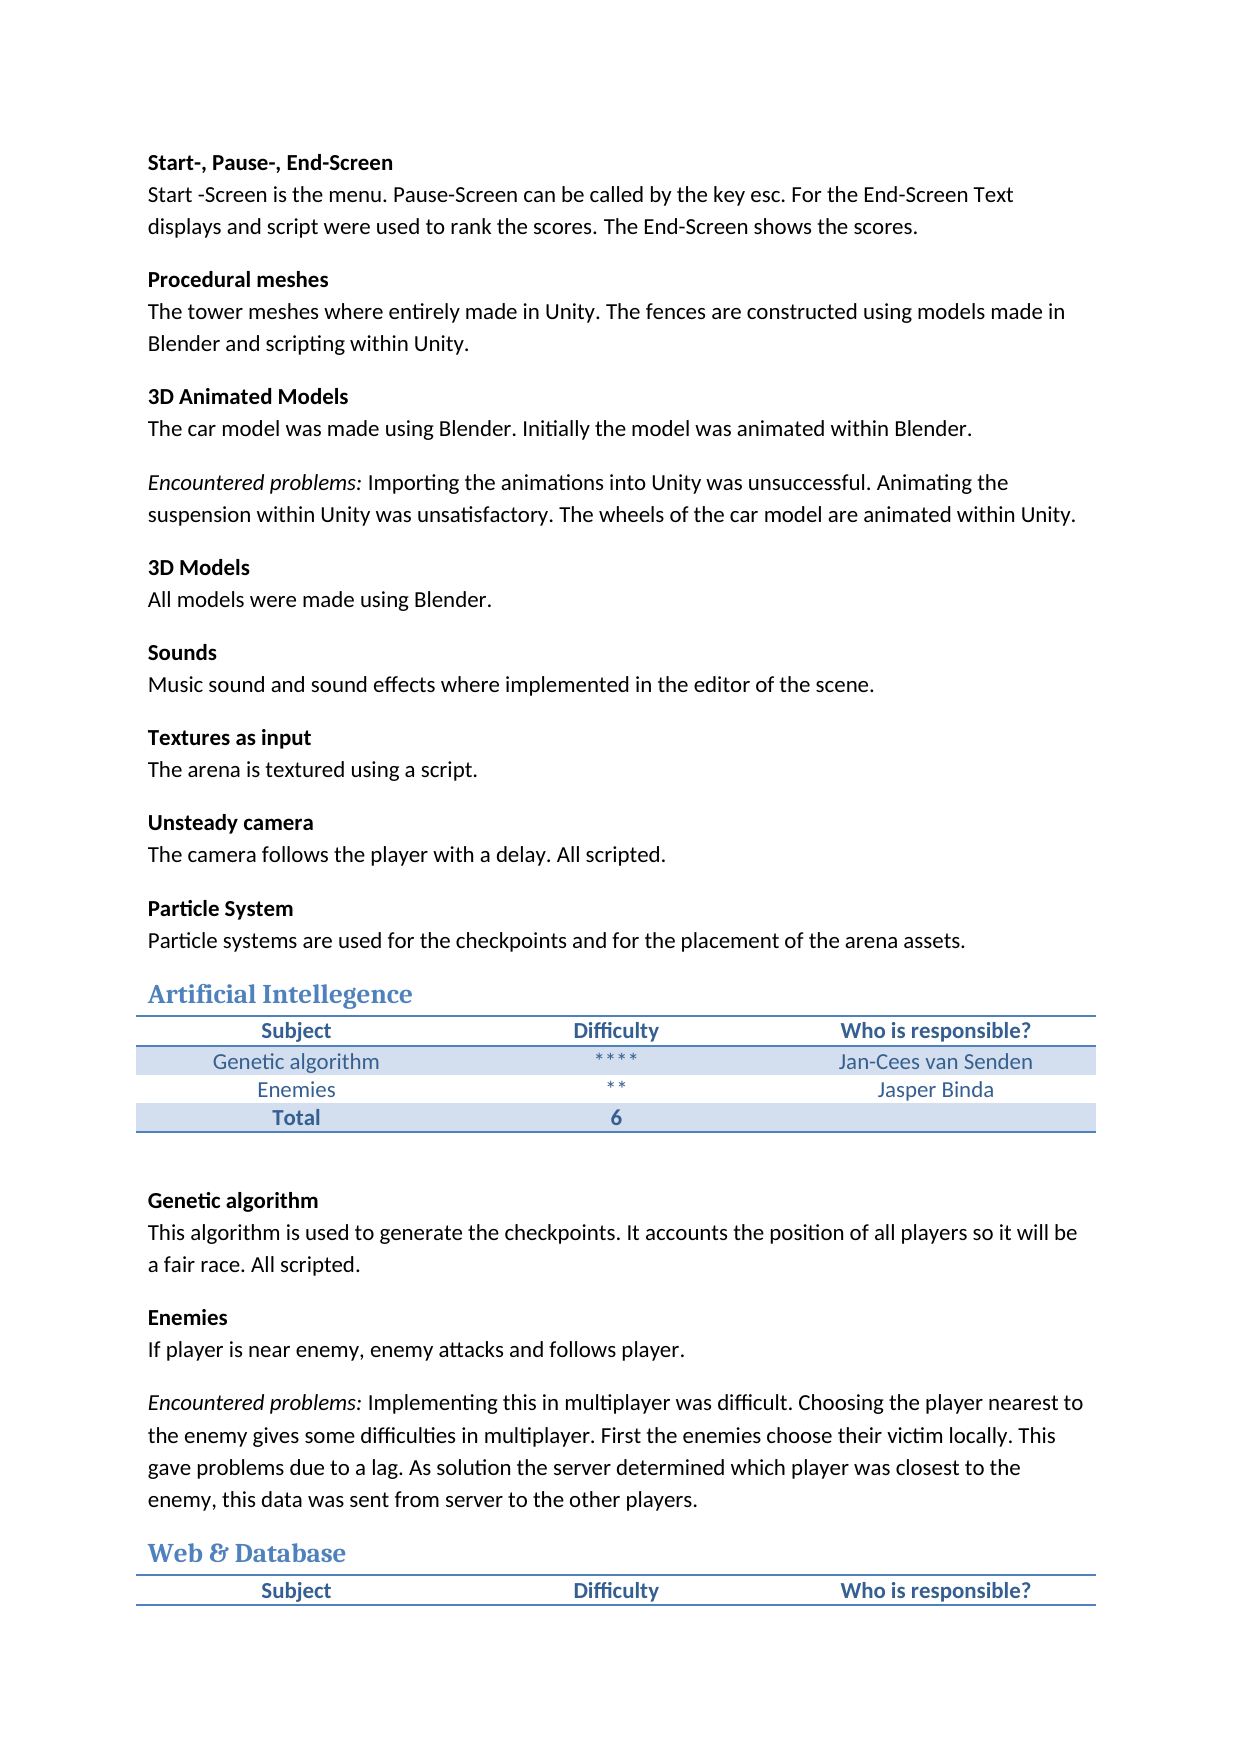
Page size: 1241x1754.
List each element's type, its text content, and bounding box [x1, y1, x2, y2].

table_cell 6 [456, 1103, 776, 1131]
table_cell Total [136, 1103, 456, 1131]
text Sounds Music sound and sound effects where implemented in the editor of the scene. [148, 638, 1093, 698]
table_header Who is responsible? [776, 1576, 1096, 1604]
table_header Difficulty [456, 1017, 776, 1045]
table_cell Jasper Binda [776, 1075, 1096, 1103]
text Genetic algorithm This algorithm is used to generate the checkpoints. It accounts the position of all players so it will be a fair race. All scripted. [148, 1186, 1093, 1278]
text Particle System Particle systems are used for the checkpoints and for the placement of the arena assets. [148, 894, 1093, 954]
subtitle Web & Database [148, 1538, 1093, 1569]
text Unsteady camera The camera follows the player with a delay. All scripted. [148, 808, 1093, 869]
table_header Who is responsible? [776, 1017, 1096, 1045]
table_cell Enemies [136, 1075, 456, 1103]
text Encountered problems: Implementing this in multiplayer was difficult. Choosing the player nearest to the enemy gives some difficulties in multiplayer. First the enemies choose their victim locally. This gave problems due to a lag. As solution the server determined which player was closest to the enemy, this data was sent from server to the other players. [148, 1388, 1093, 1513]
table_cell [776, 1103, 1096, 1131]
text Procedural meshes The tower meshes where entirely made in Unity. The fences are constructed using models made in Blender and scripting within Unity. [148, 265, 1093, 357]
text Textures as input The arena is textured using a script. [148, 723, 1093, 783]
table_cell Jan-Cees van Senden [776, 1047, 1096, 1075]
table_header Subject [136, 1017, 456, 1045]
table_cell Genetic algorithm [136, 1047, 456, 1075]
table_header Subject [136, 1576, 456, 1604]
text 3D Models All models were made using Blender. [148, 553, 1093, 613]
subtitle Artificial Intellegence [148, 979, 1093, 1010]
table_cell **** [456, 1047, 776, 1075]
text 3D Animated Models The car model was made using Blender. Initially the model was animated within Blender. [148, 382, 1093, 443]
text Encountered problems: Importing the animations into Unity was unsuccessful. Animating the suspension within Unity was unsatisfactory. The wheels of the car model are animated within Unity. [148, 468, 1093, 528]
table_cell ** [456, 1075, 776, 1103]
text Start-, Pause-, End-Screen Start -Screen is the menu. Pause-Screen can be called by the key esc. For the End-Screen Text displays and script were used to rank the scores. The End-Screen shows the scores. [148, 148, 1093, 240]
text Enemies If player is near enemy, enemy attacks and follows player. [148, 1303, 1093, 1363]
table_header Difficulty [456, 1576, 776, 1604]
